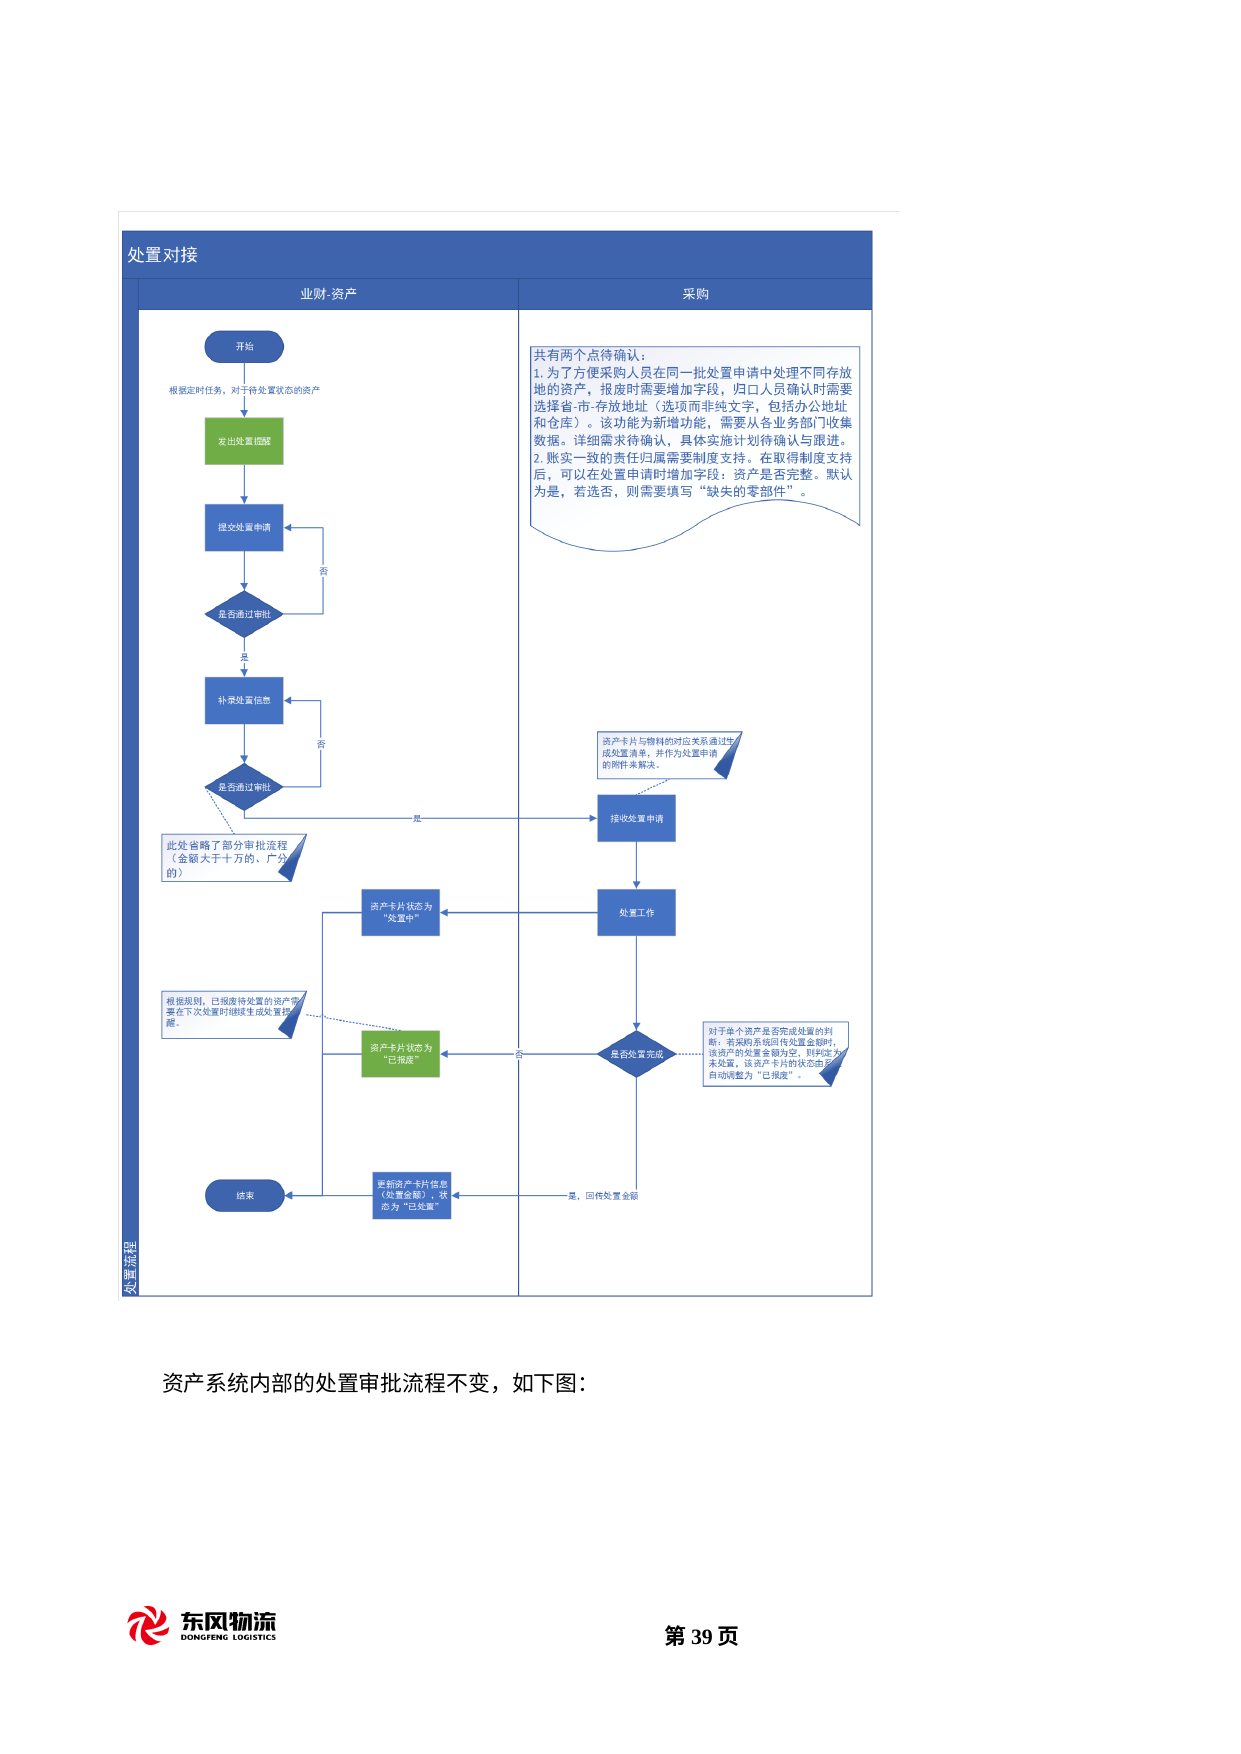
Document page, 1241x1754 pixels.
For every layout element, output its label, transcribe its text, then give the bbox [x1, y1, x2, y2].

picture [127, 1606, 276, 1645]
picture [118, 211, 900, 1301]
text 资产系统内部的处置审批流程不变，如下图： [118, 1366, 1122, 1398]
